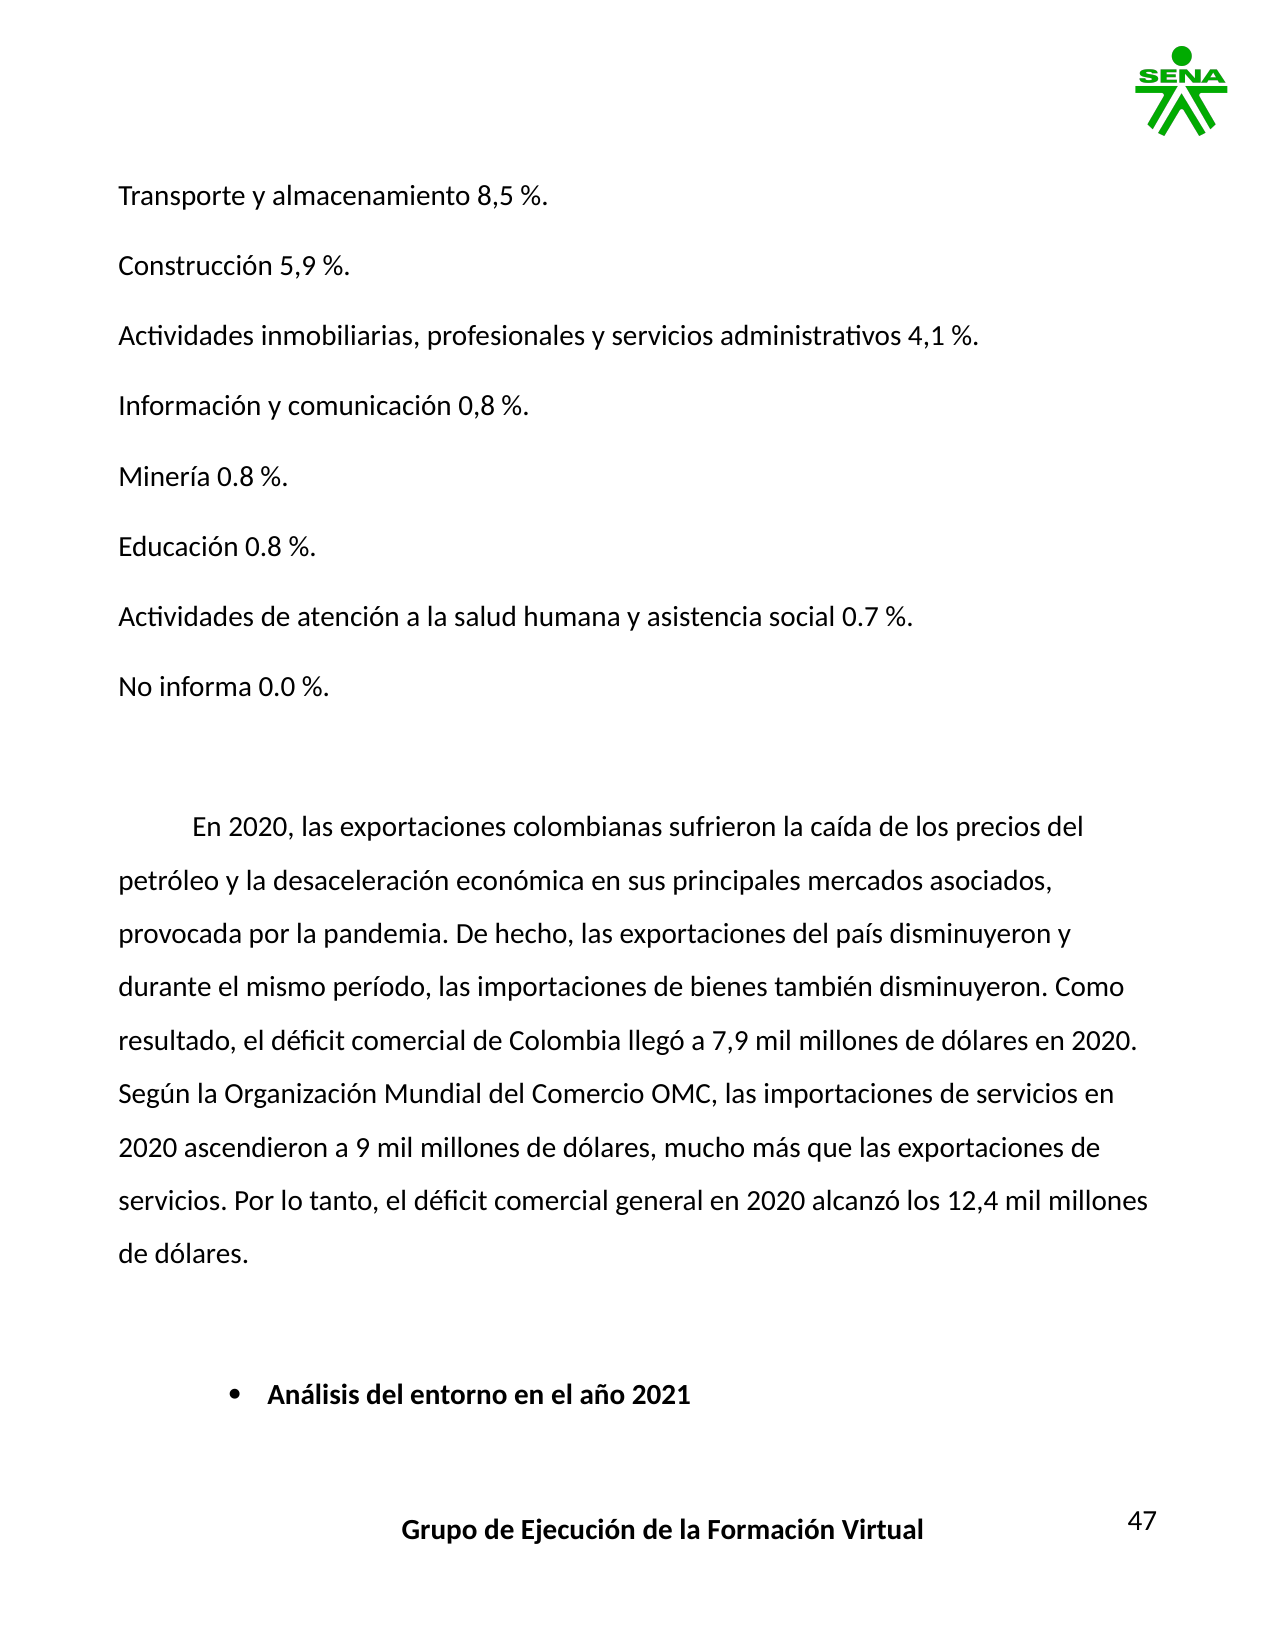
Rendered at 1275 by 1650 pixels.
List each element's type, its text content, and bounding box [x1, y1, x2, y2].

text Educación 0.8 %. [118, 528, 1157, 563]
text Actividades de atención a la salud humana y asistencia social 0.7 %. [118, 598, 1157, 633]
text Construcción 5,9 %. [118, 247, 1157, 283]
text Minería 0.8 %. [118, 458, 1157, 493]
text En 2020, las exportaciones colombianas sufrieron la caída de los precios del petróleo y la desaceleración económica en sus principales mercados asociados, provocada por la pandemia. De hecho, las exportaciones del país disminuyeron y durante el mismo período, las importaciones de bienes también disminuyeron. Como resultado, el déficit comercial de Colombia llegó a 7,9 mil millones de dólares en 2020. Según la Organización Mundial del Comercio OMC, las importaciones de servicios en 2020 ascendieron a 9 mil millones de dólares, mucho más que las exportaciones de servicios. Por lo tanto, el déficit comercial general en 2020 alcanzó los 12,4 mil millones de dólares. [118, 808, 1157, 1271]
text Información y comunicación 0,8 %. [118, 387, 1157, 423]
text No informa 0.0 %. [118, 668, 1157, 703]
picture [1135, 46, 1228, 136]
text Transporte y almacenamiento 8,5 %. [118, 177, 1157, 213]
text Actividades inmobiliarias, profesionales y servicios administrativos 4,1 %. [118, 317, 1157, 353]
list Análisis del entorno en el año 2021 [229, 1376, 1157, 1411]
